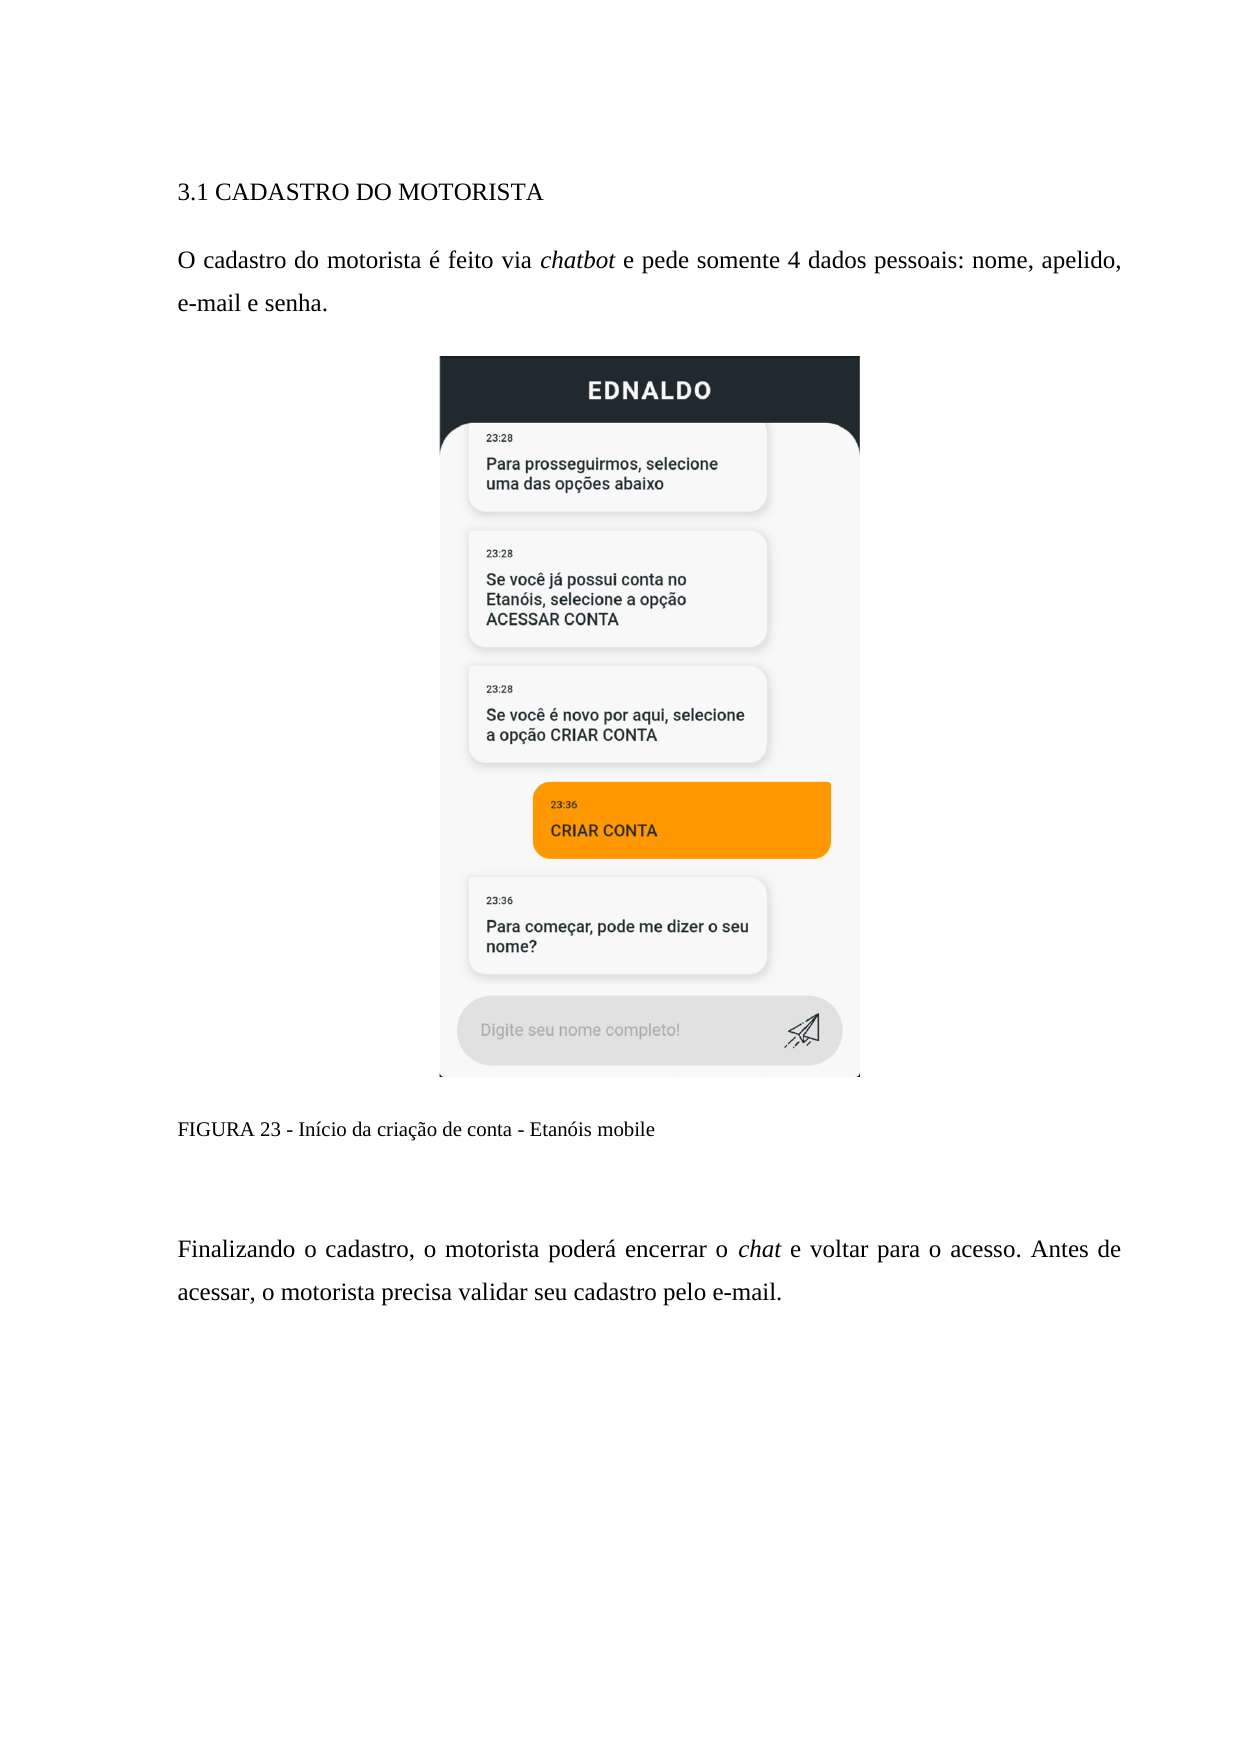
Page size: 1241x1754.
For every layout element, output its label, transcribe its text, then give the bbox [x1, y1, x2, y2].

subtitle 3.1 CADASTRO DO MOTORISTA [177, 177, 1122, 206]
text O cadastro do motorista é feito via chatbot e pede somente 4 dados pessoais: nome, apelido, e-mail e senha. [177, 245, 1122, 317]
text Finalizando o cadastro, o motorista poderá encerrar o chat e voltar para o acesso. Antes de acessar, o motorista precisa validar seu cadastro pelo e-mail. [177, 1234, 1122, 1306]
text FIGURA 23 - Início da criação de conta - Etanóis mobile [177, 1116, 1122, 1141]
picture [439, 356, 860, 1077]
